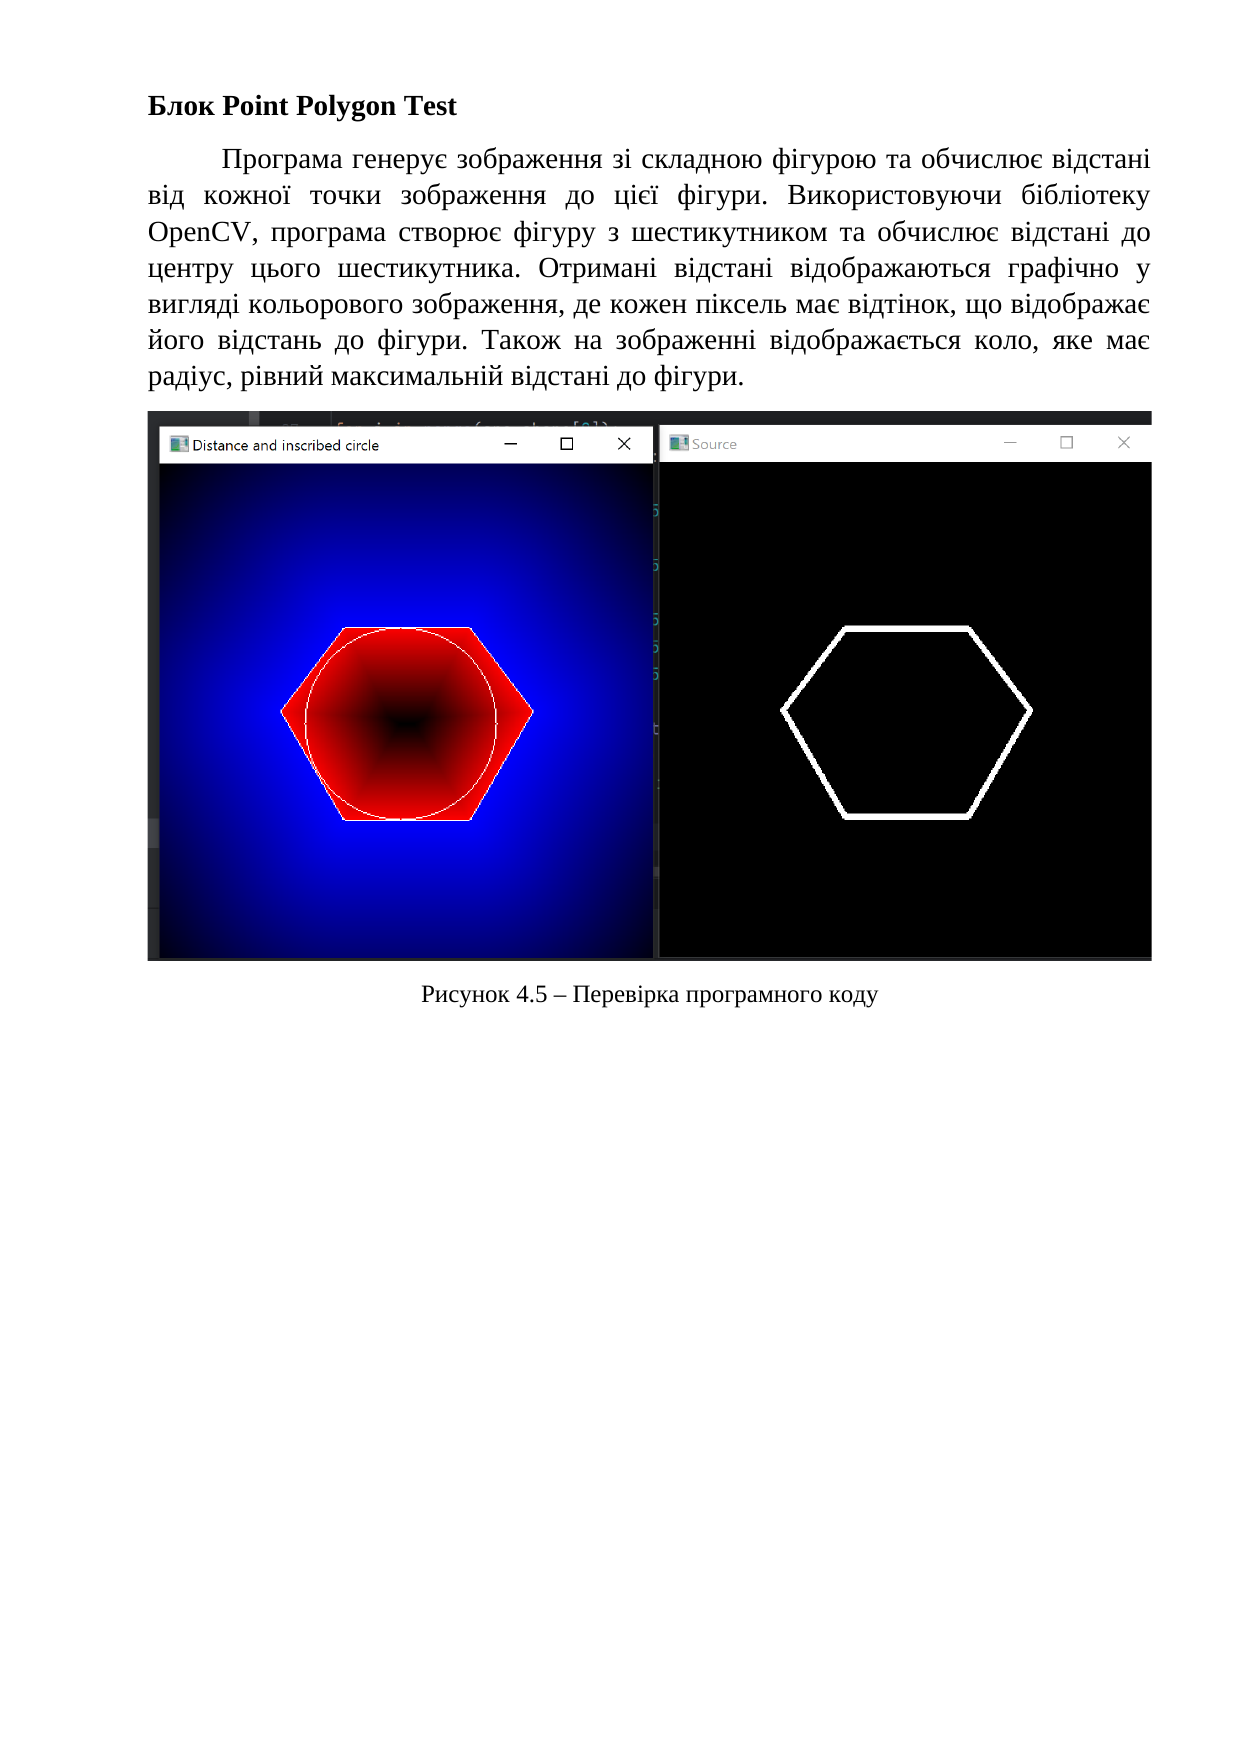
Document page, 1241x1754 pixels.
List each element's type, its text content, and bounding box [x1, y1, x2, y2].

text Рисунок 4.5 – Перевірка програмного коду [148, 979, 1152, 1008]
text Блок Point Polygon Test [148, 88, 1152, 122]
text Програма генерує зображення зі складною фігурою та обчислює відстані від кожної точки зображення до цієї фігури. Використовуючи бібліотеку OpenCV, програма створює фігуру з шестикутником та обчислює відстані до центру цього шестикутника. Отримані відстані відображаються графічно у вигляді кольорового зображення, де кожен піксель має відтінок, що відображає його відстань до фігури. Також на зображенні відображається коло, яке має радіус, рівний максимальній відстані до фігури. [148, 141, 1152, 392]
picture [147, 411, 1152, 961]
